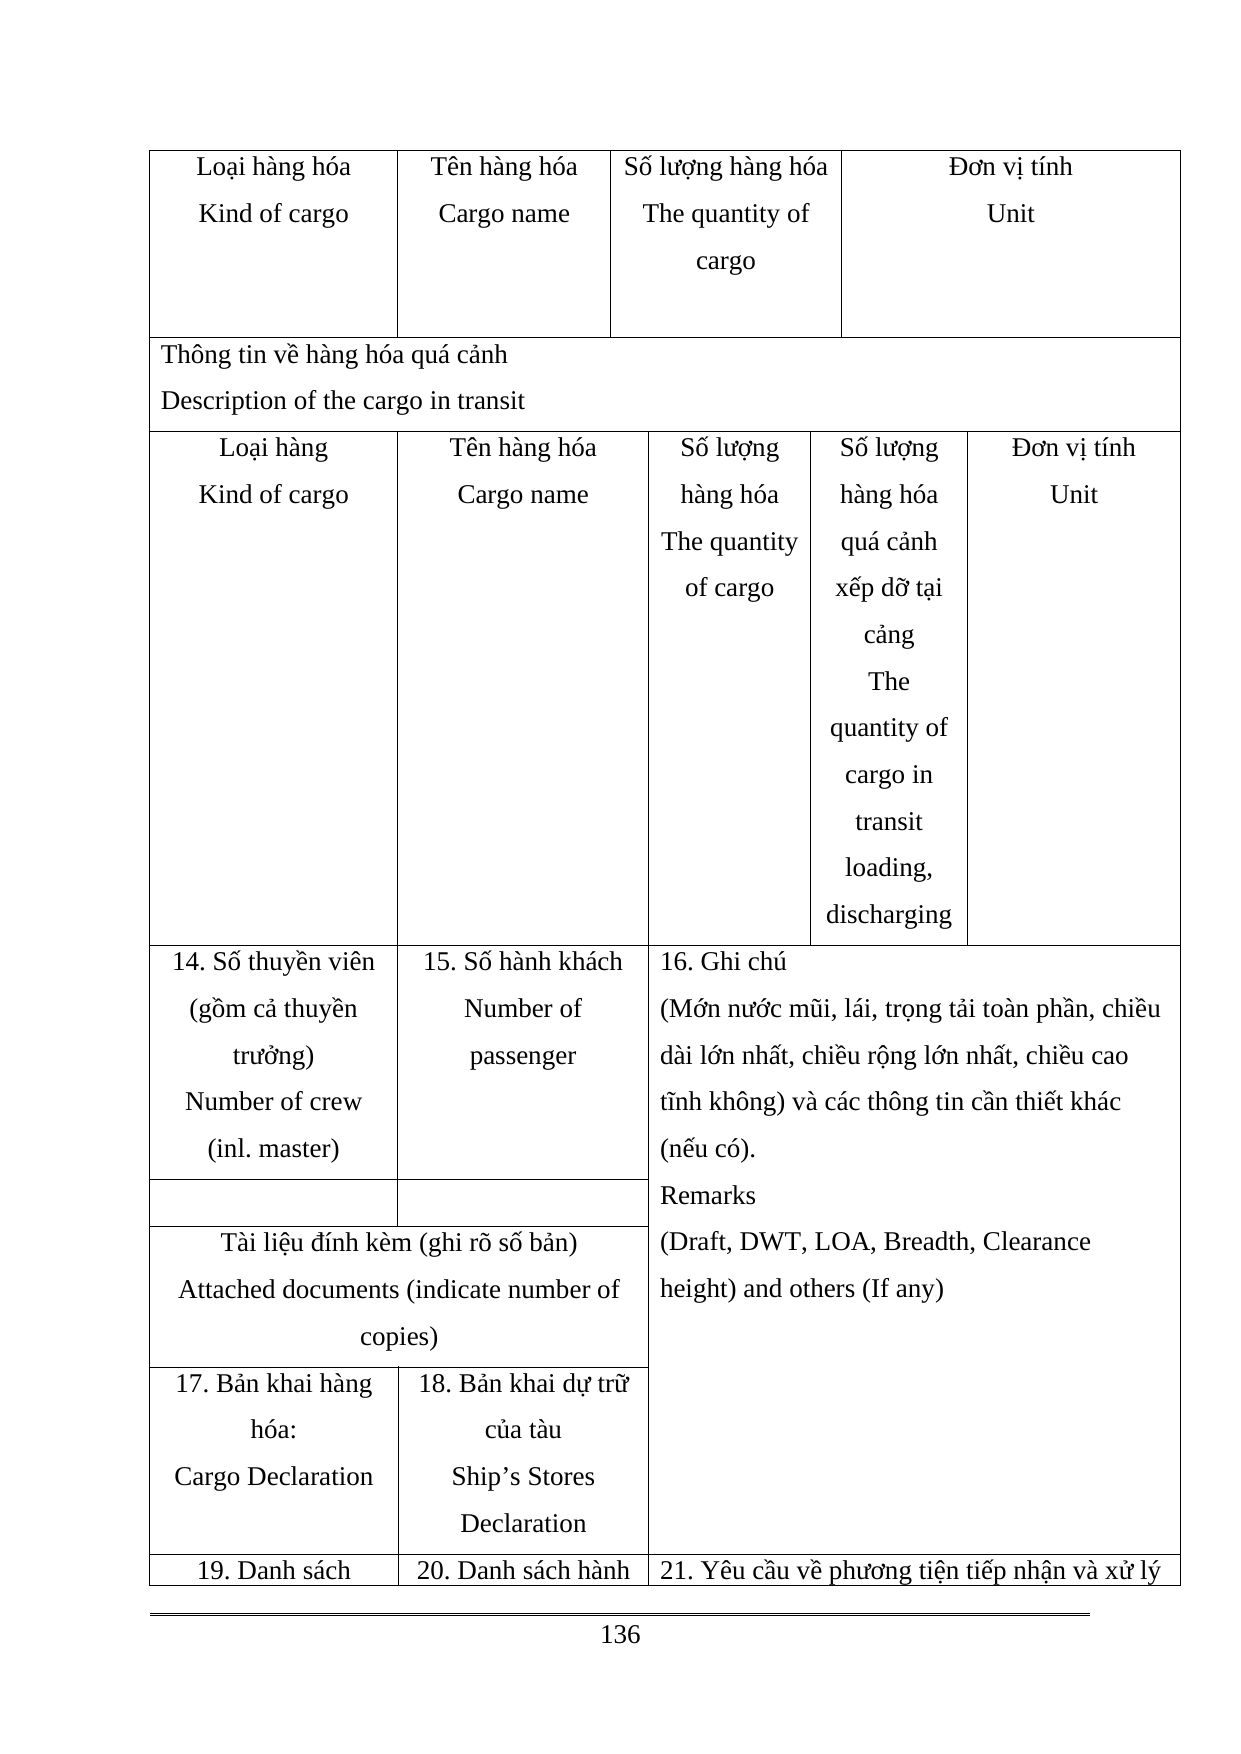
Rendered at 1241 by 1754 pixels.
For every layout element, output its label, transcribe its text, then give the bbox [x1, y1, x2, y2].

table_cell Tài liệu đính kèm (ghi rõ số bản) Attached documents (indicate number of copies) [150, 1227, 648, 1366]
table_cell Loại hàng Kind of cargo [150, 432, 397, 945]
table_cell 14. Số thuyền viên (gồm cả thuyền trưởng) Number of crew (inl. master) [150, 946, 397, 1179]
table_cell Tên hàng hóa Cargo name [398, 432, 648, 945]
table_cell Số lượng hàng hóa quá cảnh xếp dỡ tại cảng The quantity of cargo in transit loading, discharging [811, 432, 967, 945]
table_cell Thông tin về hàng hóa quá cảnh Description of the cargo in transit [150, 338, 1180, 431]
table_cell 16. Ghi chú (Mớn nước mũi, lái, trọng tải toàn phần, chiều dài lớn nhất, chiều rộng lớn nhất, chiều cao tĩnh không) và các thông tin cần thiết khác (nếu có). Remarks (Draft, DWT, LOA, Breadth, Clearance height) and others (If any) [649, 946, 1180, 1554]
table_cell Số lượng hàng hóa The quantity of cargo [611, 151, 841, 337]
table_cell 18. Bản khai dự trữ của tàu Ship’s Stores Declaration [399, 1368, 648, 1554]
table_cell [150, 1555, 398, 1585]
table_cell Đơn vị tính Unit [968, 432, 1180, 945]
table_cell Loại hàng hóa Kind of cargo [150, 151, 397, 337]
table_cell Tên hàng hóa Cargo name [398, 151, 610, 337]
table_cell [649, 1555, 1180, 1585]
table_cell 17. Bản khai hàng hóa: Cargo Declaration [150, 1368, 398, 1554]
table_cell 15. Số hành khách Number of passenger [398, 946, 648, 1179]
table_cell [150, 1180, 397, 1226]
table_cell Đơn vị tính Unit [842, 151, 1180, 337]
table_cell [399, 1555, 648, 1585]
table_cell Số lượng hàng hóa The quantity of cargo [649, 432, 810, 945]
table_cell [398, 1180, 648, 1226]
